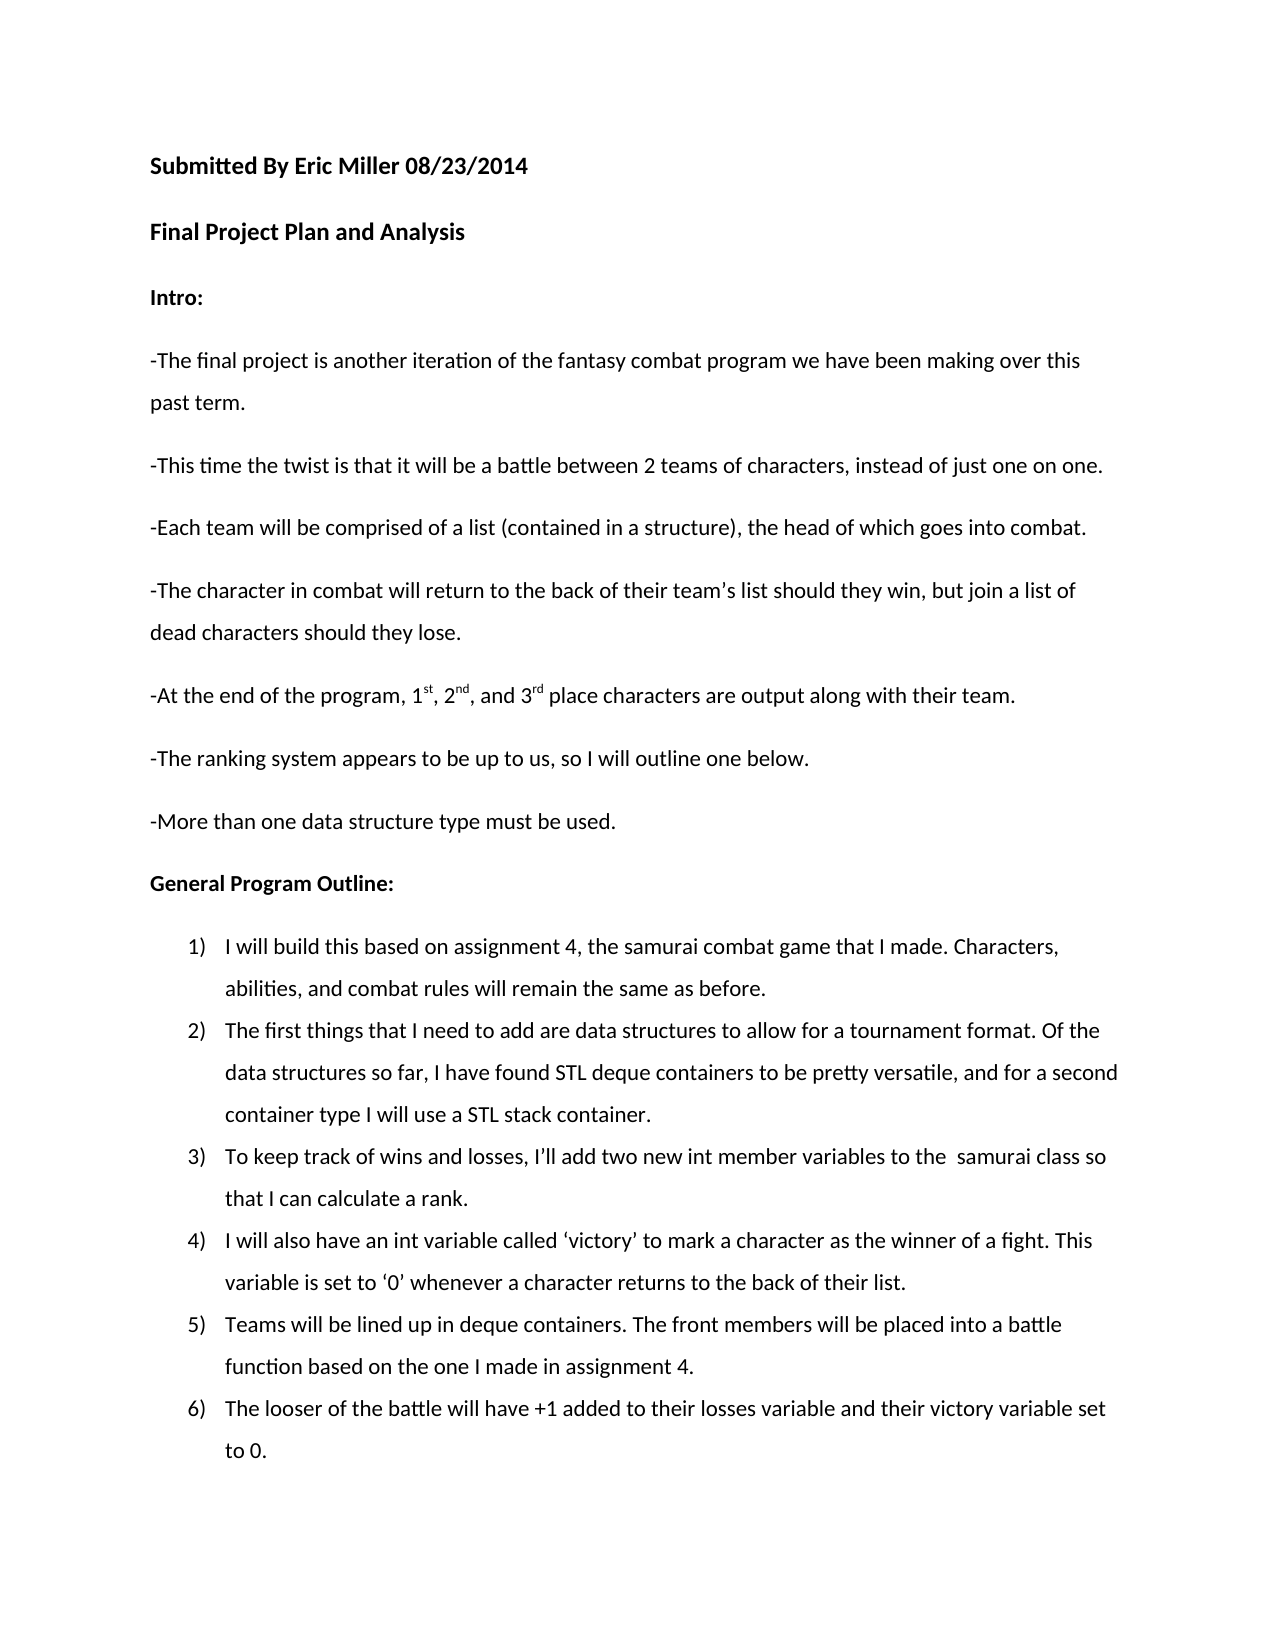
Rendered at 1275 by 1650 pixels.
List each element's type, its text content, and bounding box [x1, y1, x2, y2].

list I will also have an int variable called ‘victory’ to mark a character as the winner of a fight. This variable is set to ‘0’ whenever a character returns to the back of their list. [187, 1226, 1125, 1296]
text -The ranking system appears to be up to us, so I will outline one below. [150, 744, 1125, 772]
text -At the end of the program, 1st, 2nd, and 3rd place characters are output along with their team. [150, 681, 1125, 709]
text -The final project is another iteration of the fantasy combat program we have been making over this past term. [150, 346, 1125, 416]
list I will build this based on assignment 4, the samurai combat game that I made. Characters, abilities, and combat rules will remain the same as before. [187, 932, 1125, 1002]
text Submitted By Eric Miller 08/23/2014 [150, 150, 1125, 181]
list The looser of the battle will have +1 added to their losses variable and their victory variable set to 0. [187, 1394, 1125, 1464]
text Intro: [150, 283, 1125, 311]
text -Each team will be comprised of a list (contained in a structure), the head of which goes into combat. [150, 513, 1125, 542]
text -The character in combat will return to the back of their team’s list should they win, but join a list of dead characters should they lose. [150, 576, 1125, 646]
list To keep track of wins and losses, I’ll add two new int member variables to the samurai class so that I can calculate a rank. [187, 1142, 1125, 1212]
text Final Project Plan and Analysis [150, 217, 1125, 247]
list The first things that I need to add are data structures to allow for a tournament format. Of the data structures so far, I have found STL deque containers to be pretty versatile, and for a second container type I will use a STL stack container. [187, 1016, 1125, 1128]
text General Program Outline: [150, 869, 1125, 898]
text -More than one data structure type must be used. [150, 807, 1125, 835]
text -This time the twist is that it will be a battle between 2 teams of characters, instead of just one on one. [150, 451, 1125, 479]
list Teams will be lined up in deque containers. The front members will be placed into a battle function based on the one I made in assignment 4. [187, 1310, 1125, 1380]
